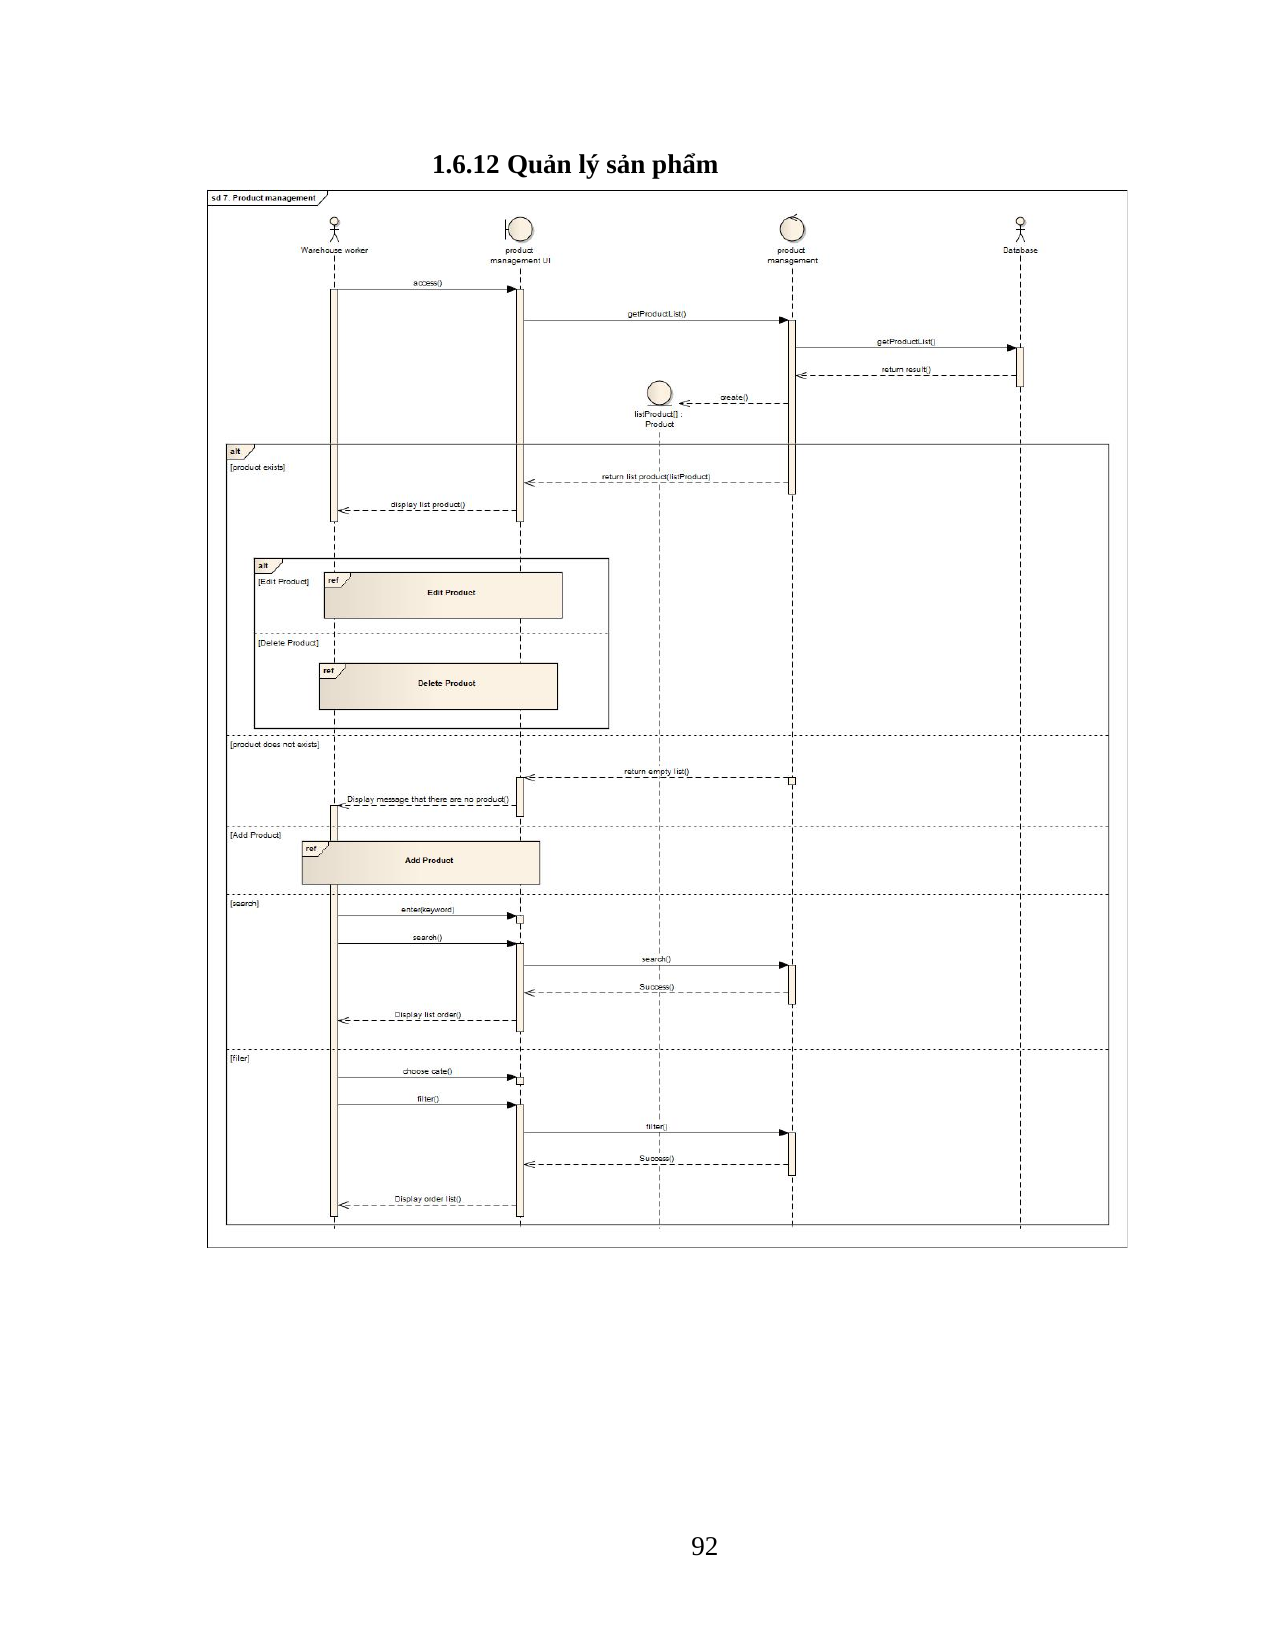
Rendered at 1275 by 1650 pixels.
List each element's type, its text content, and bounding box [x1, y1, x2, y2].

subtitle Quản lý sản phẩm [357, 148, 1127, 179]
picture [206, 189, 1128, 1248]
